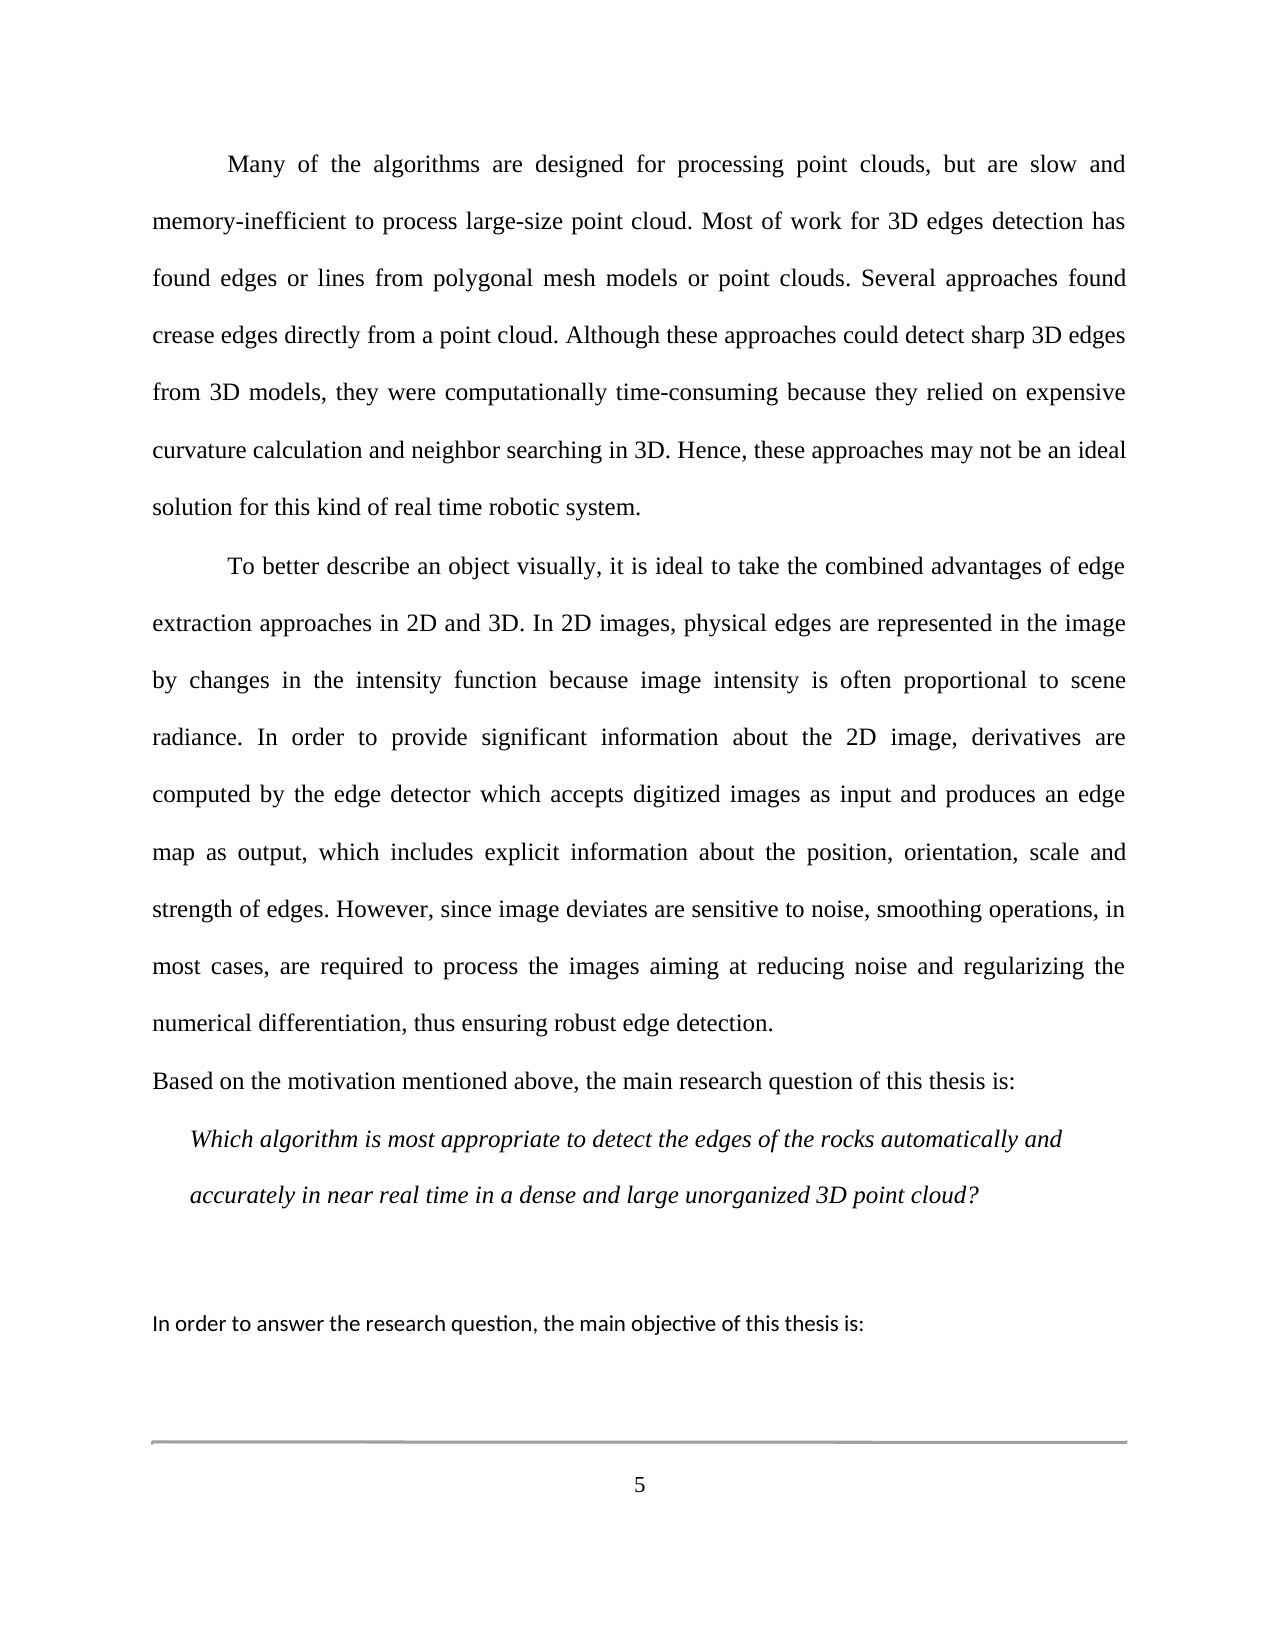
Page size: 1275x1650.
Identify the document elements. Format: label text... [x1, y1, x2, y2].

text Many of the algorithms are designed for processing point clouds, but are slow and memory-inefficient to process large-size point cloud. Most of work for 3D edges detection has found edges or lines from polygonal mesh models or point clouds. Several approaches found crease edges directly from a point cloud. Although these approaches could detect sharp 3D edges from 3D models, they were computationally time-consuming because they relied on expensive curvature calculation and neighbor searching in 3D. Hence, these approaches may not be an ideal solution for this kind of real time robotic system. [152, 149, 1127, 521]
text Based on the motivation mentioned above, the main research question of this thesis is: [152, 1066, 1127, 1095]
text 5 [150, 1472, 1129, 1498]
text To better describe an object visually, it is ideal to take the combined advantages of edge extraction approaches in 2D and 3D. In 2D images, physical edges are represented in the image by changes in the intensity function because image intensity is often proportional to scene radiance. In order to provide significant information about the 2D image, derivatives are computed by the edge detector which accepts digitized images as input and produces an edge map as output, which includes explicit information about the position, orientation, scale and strength of edges. However, since image deviates are sensitive to noise, smoothing operations, in most cases, are required to process the images aiming at reducing noise and regularizing the numerical differentiation, thus ensuring robust edge detection. [152, 551, 1127, 1037]
text Which algorithm is most appropriate to detect the edges of the rocks automatically and accurately in near real time in a dense and large unorganized 3D point cloud? [189, 1124, 1062, 1209]
text In order to answer the research question, the main objective of this thesis is: [152, 1309, 1127, 1337]
